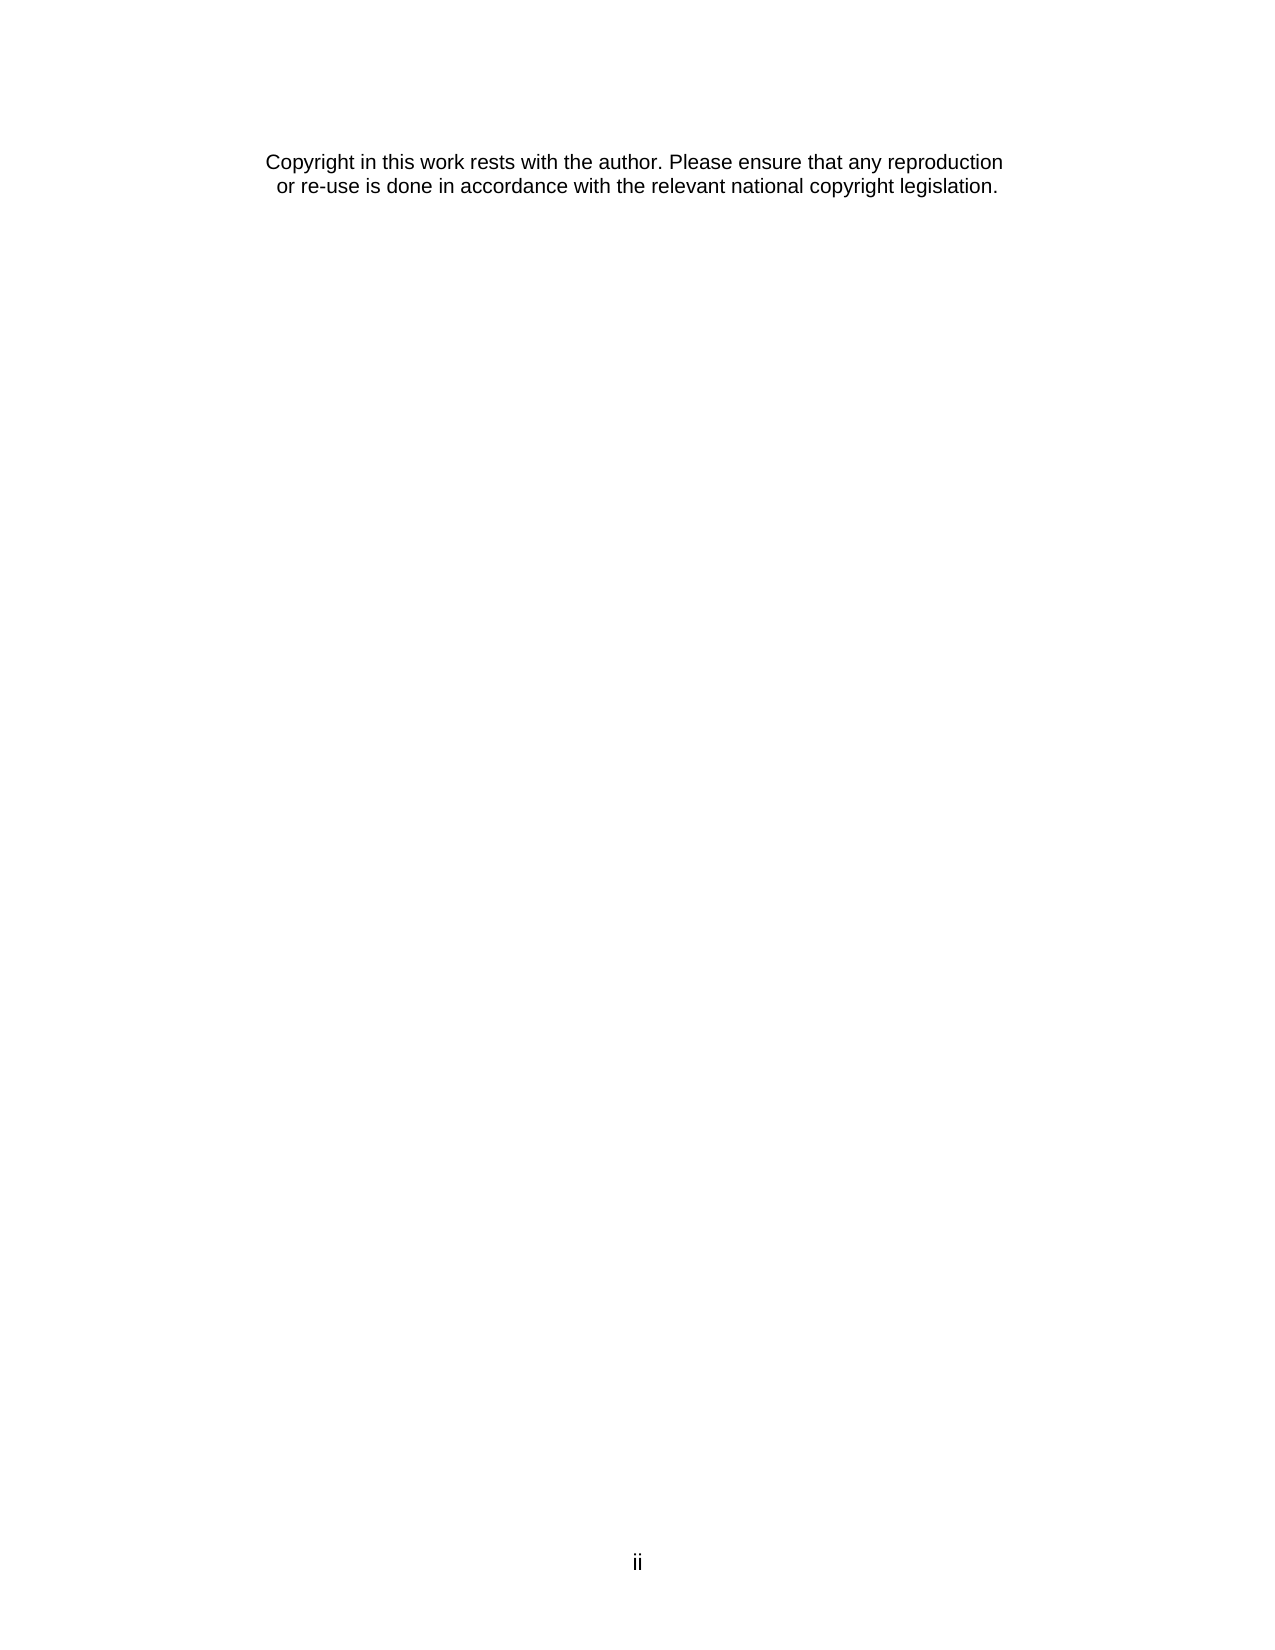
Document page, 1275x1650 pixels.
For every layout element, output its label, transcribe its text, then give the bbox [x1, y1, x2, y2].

title Copyright in this work rests with the author. Please ensure that any reproduction or re-use is done in accordance with the relevant national copyright legislation. [187, 150, 1087, 198]
